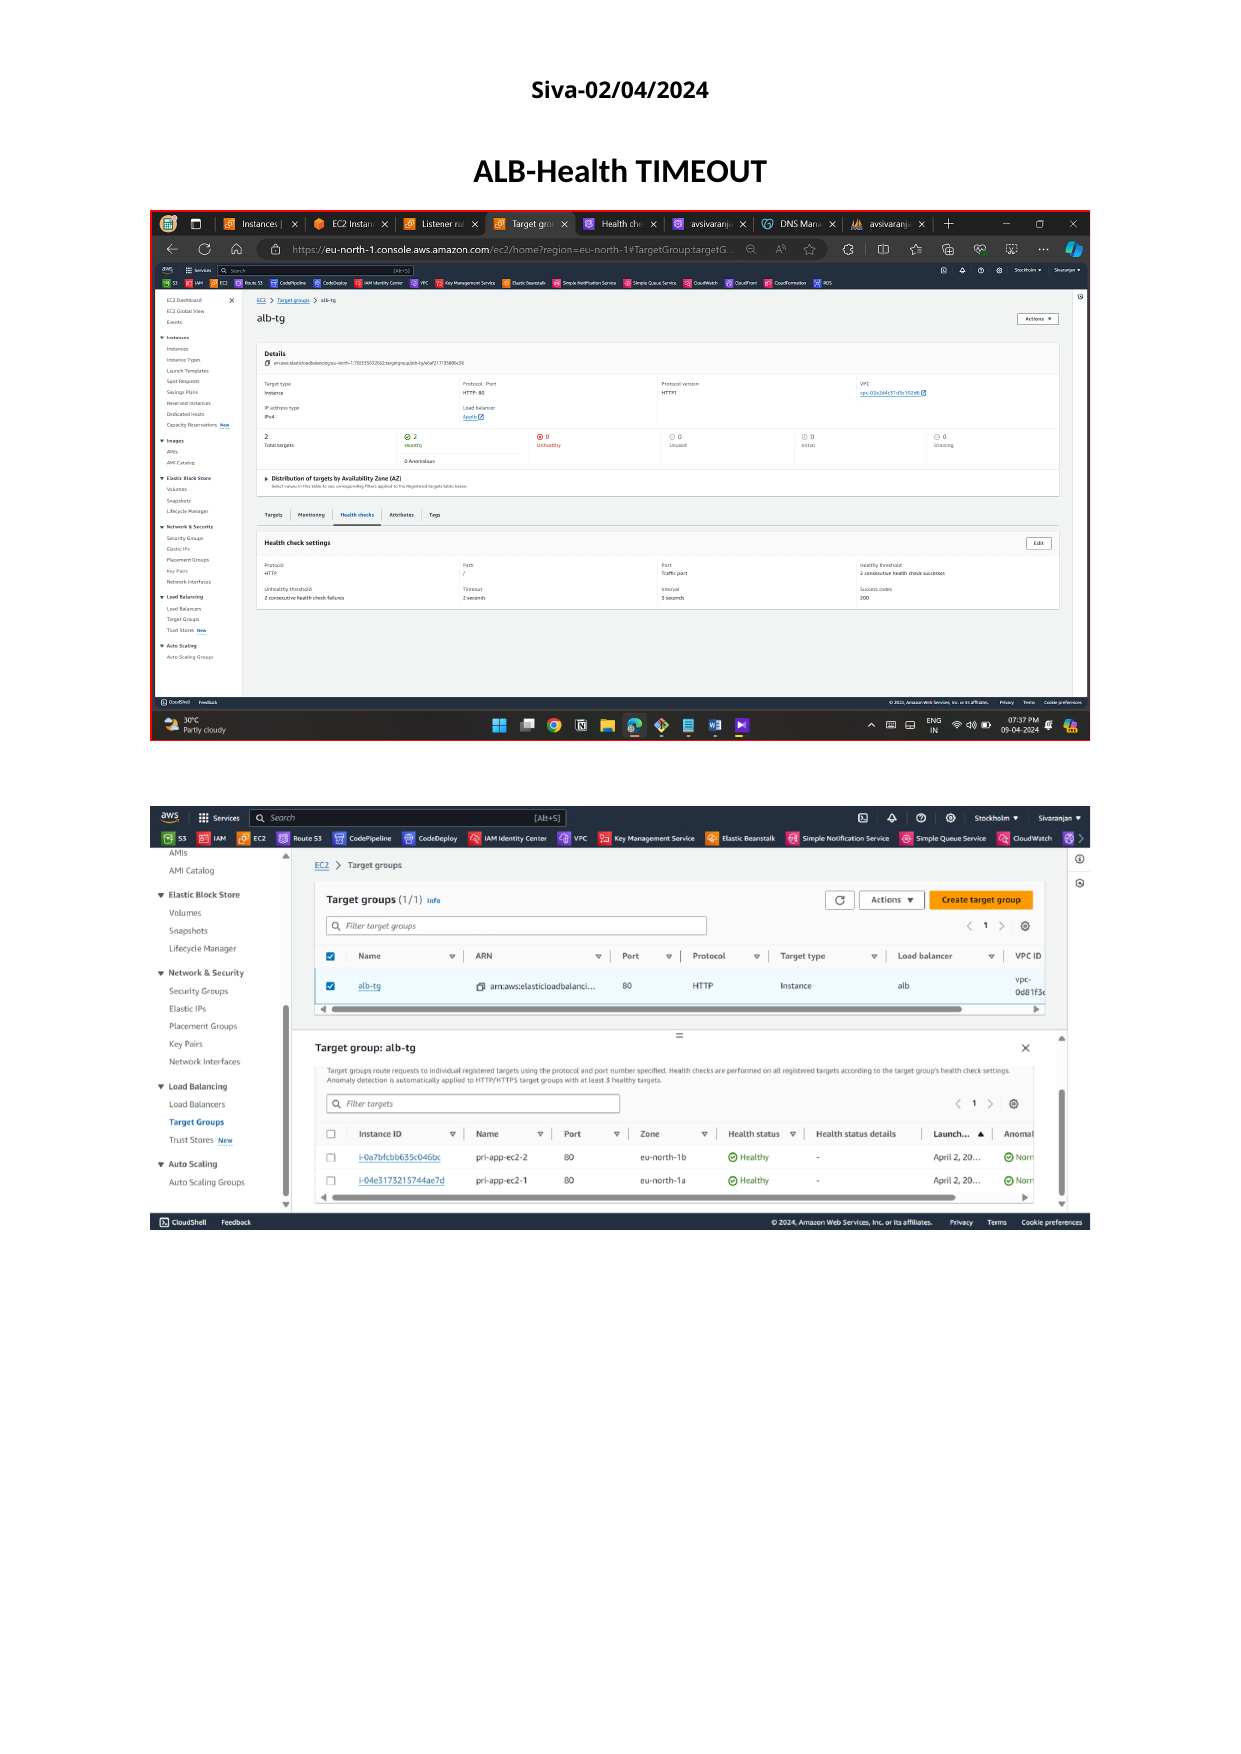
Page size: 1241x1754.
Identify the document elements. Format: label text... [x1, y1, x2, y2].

text ALB-Health TIMEOUT [150, 150, 1090, 191]
picture [150, 210, 1091, 741]
picture [150, 806, 1091, 1230]
